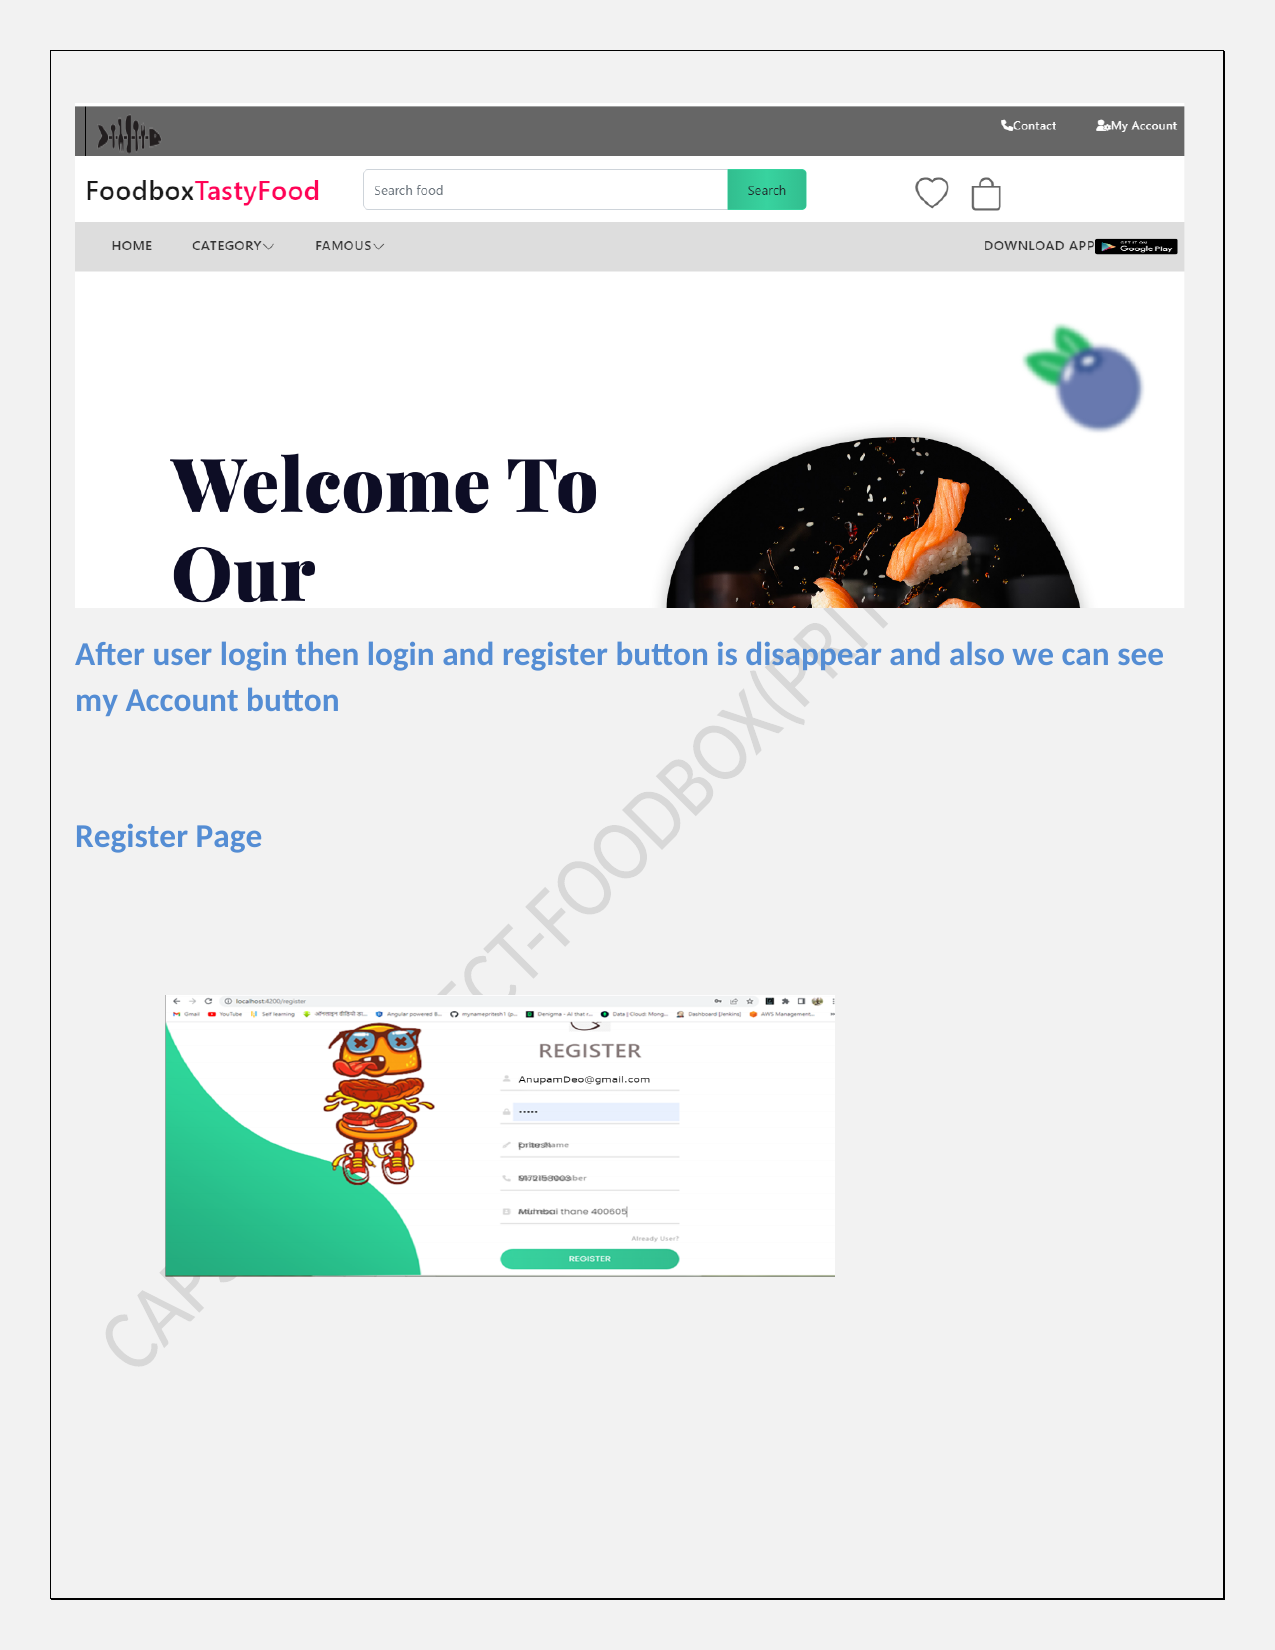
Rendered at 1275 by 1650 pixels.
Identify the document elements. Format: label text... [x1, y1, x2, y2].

text After user login then login and register button is disappear and also we can see my Account button [75, 633, 1199, 720]
picture [75, 103, 1185, 608]
text Register Page [75, 815, 1199, 855]
